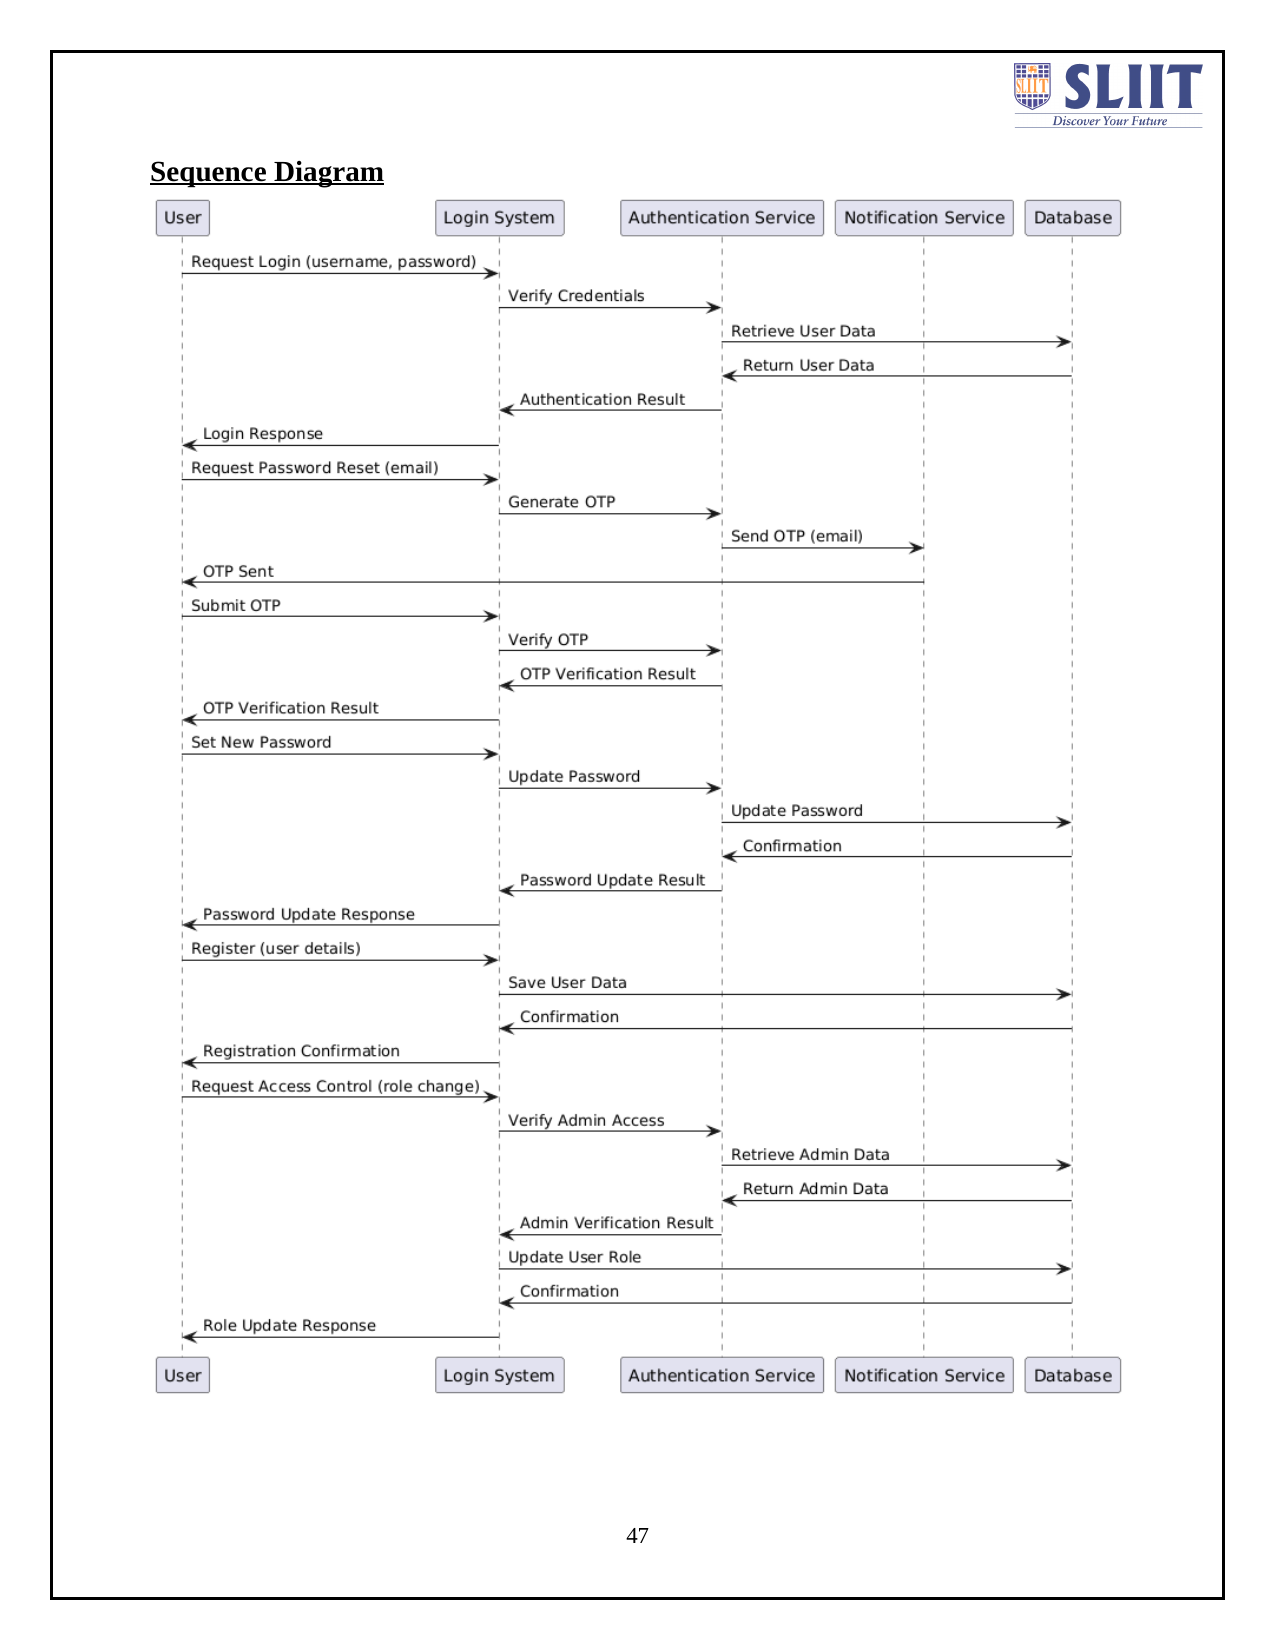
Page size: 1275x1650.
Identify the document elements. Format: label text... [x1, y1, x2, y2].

picture [150, 194, 1125, 1398]
subtitle Sequence Diagram [150, 154, 1125, 188]
picture [1014, 63, 1203, 128]
